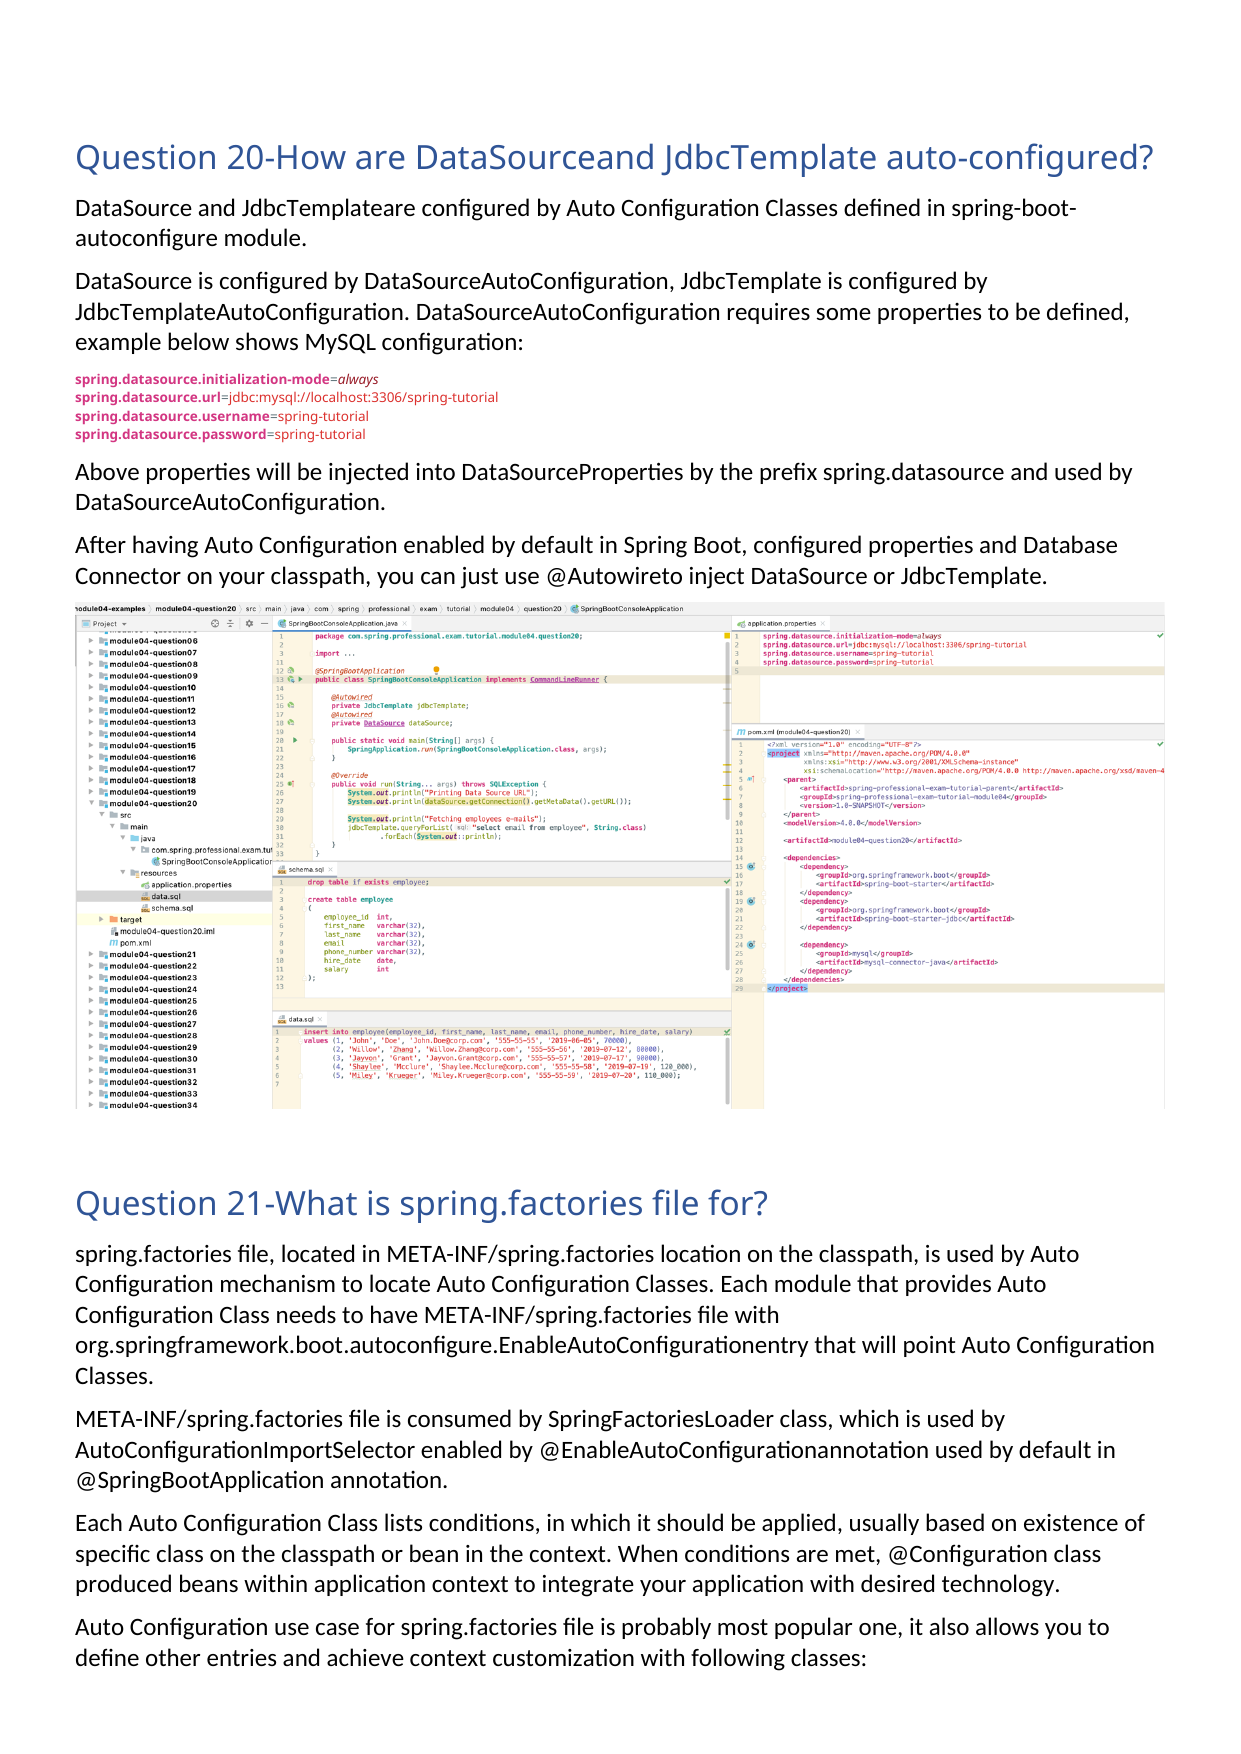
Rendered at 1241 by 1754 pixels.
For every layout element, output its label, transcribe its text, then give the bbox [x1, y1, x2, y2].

text Auto Configuration use case for spring.factories file is probably most popular one, it also allows you to define other entries and achieve context customization with following classes: [75, 1611, 1165, 1672]
text DataSource and JdbcTemplateare configured by Auto Configuration Classes defined in spring-boot-autoconfigure module. [75, 192, 1165, 253]
text DataSource is configured by DataSourceAutoConfiguration, JdbcTemplate is configured by JdbcTemplateAutoConfiguration. DataSourceAutoConfiguration requires some properties to be defined, example below shows MySQL configuration: [75, 266, 1165, 357]
text spring.factories file, located in META-INF/spring.factories location on the classpath, is used by Auto Configuration mechanism to locate Auto Configuration Classes. Each module that provides Auto Configuration Class needs to have META-INF/spring.factories file with org.springframework.boot.autoconfigure.EnableAutoConfigurationentry that will point Auto Configuration Classes. [75, 1238, 1165, 1391]
subtitle Question 21-What is spring.factories file for? [75, 1180, 1165, 1226]
text spring.datasource.initialization-mode=always spring.datasource.url=jdbc:mysql://localhost:3306/spring-tutorial spring.datasource.username=spring-tutorial spring.datasource.password=spring-tutorial [75, 369, 1165, 443]
subtitle Question 20-How are DataSourceand JdbcTemplate auto-configured? [75, 134, 1165, 179]
text Above properties will be injected into DataSourceProperties by the prefix spring.datasource and used by DataSourceAutoConfiguration. [75, 456, 1165, 517]
text Each Auto Configuration Class lists conditions, in which it should be applied, usually based on existence of specific class on the classpath or bean in the context. When conditions are met, @Configuration class produced beans within application context to integrate your application with desired technology. [75, 1507, 1165, 1599]
text After having Auto Configuration enabled by default in Spring Boot, configured properties and Database Connector on your classpath, you can just use @Autowireto inject DataSource or JdbcTemplate. [75, 529, 1165, 590]
text META-INF/spring.factories file is consumed by SpringFactoriesLoader class, which is used by AutoConfigurationImportSelector enabled by @EnableAutoConfigurationannotation used by default in @SpringBootApplication annotation. [75, 1403, 1165, 1495]
picture [75, 602, 1165, 1109]
